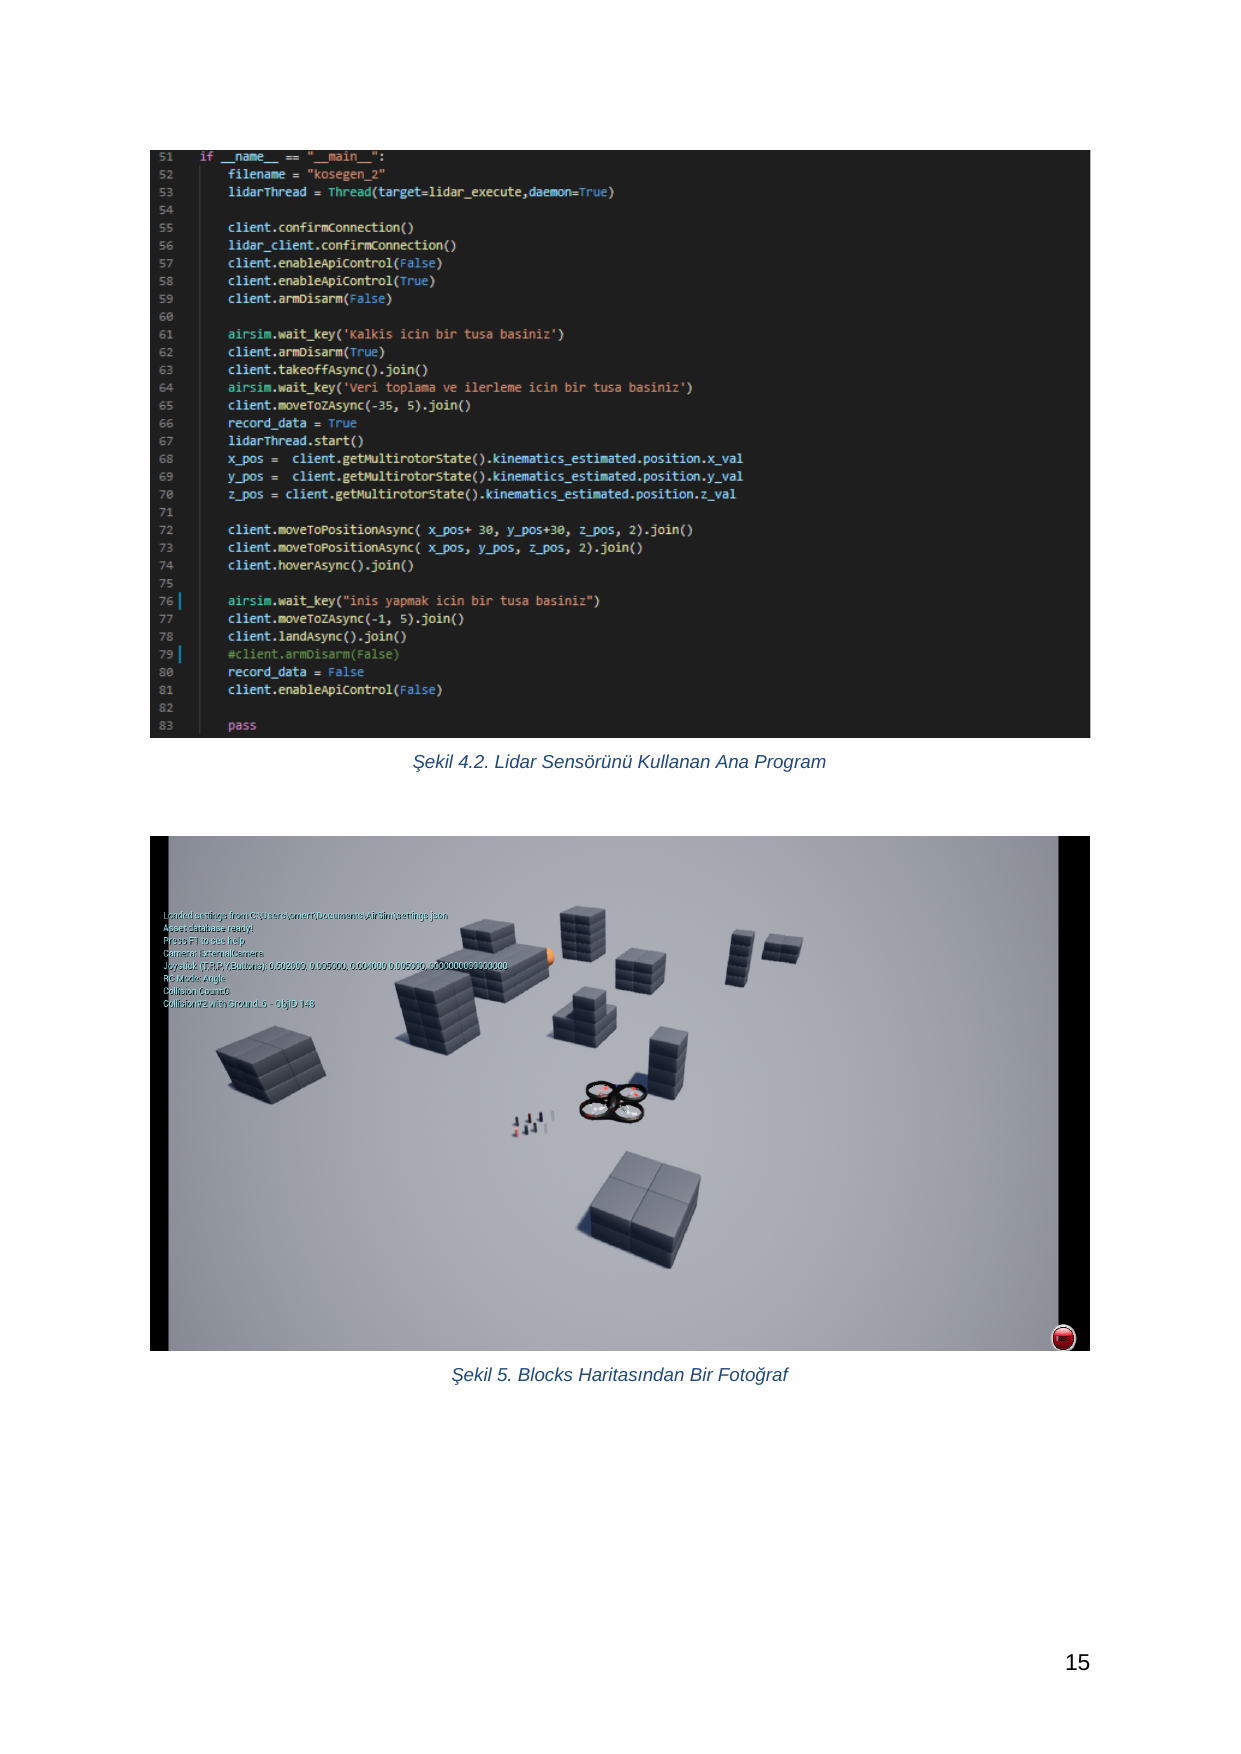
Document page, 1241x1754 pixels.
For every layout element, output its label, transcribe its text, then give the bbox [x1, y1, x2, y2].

picture [150, 836, 1090, 1351]
picture [150, 150, 1091, 738]
text Şekil 4.2. Lidar Sensörünü Kullanan Ana Program [150, 751, 1090, 772]
text Şekil 5. Blocks Haritasından Bir Fotoğraf [150, 1364, 1090, 1386]
